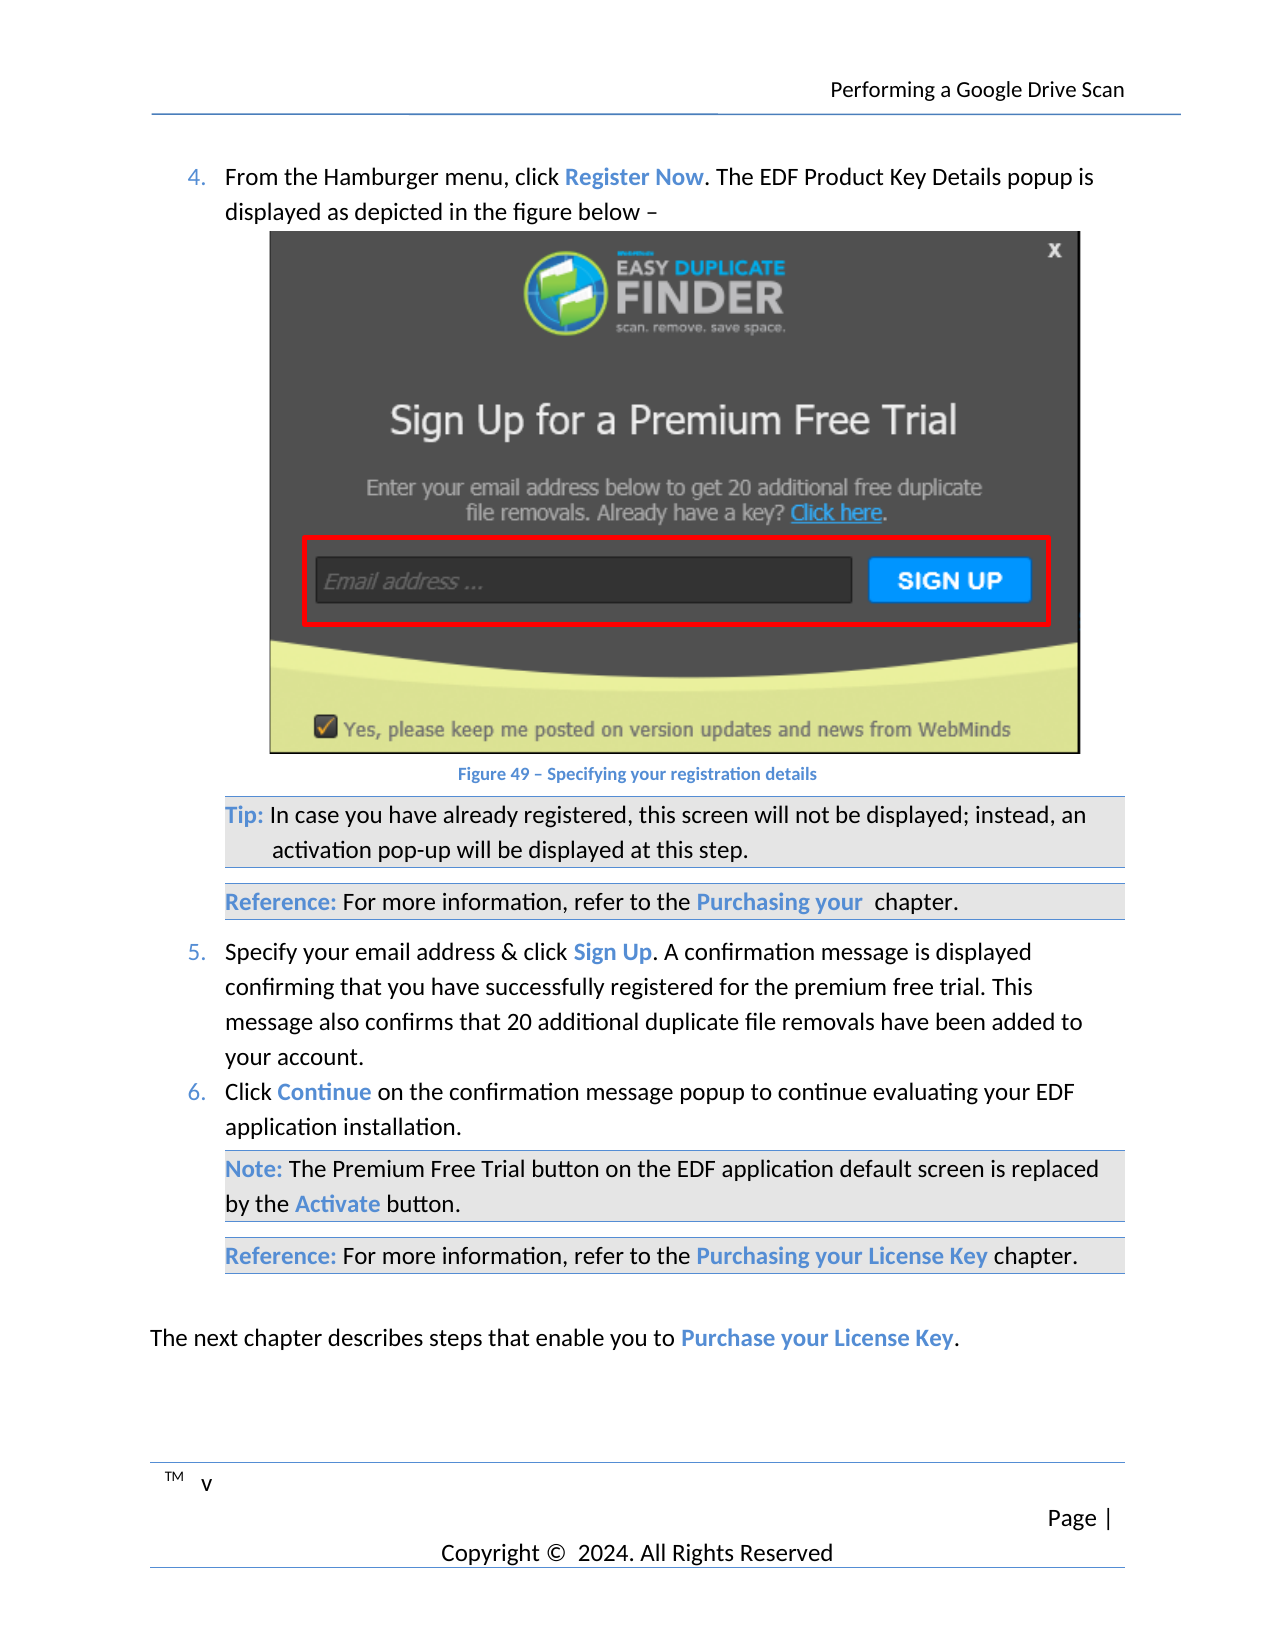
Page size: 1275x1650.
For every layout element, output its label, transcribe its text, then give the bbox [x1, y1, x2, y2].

text Reference: For more information, refer to the Purchasing your chapter. [225, 884, 1125, 919]
list From the Hamburger menu, click Register Now. The EDF Product Key Details popup is displayed as depicted in the figure below – [187, 161, 1125, 227]
text Reference: For more information, refer to the Purchasing your License Key chapter. [225, 1238, 1125, 1273]
list Specify your email address & click Sign Up. A confirmation message is displayed confirming that you have successfully registered for the premium free trial. This message also confirms that 20 additional duplicate file removals have been added to your account. [187, 936, 1125, 1071]
text Tip: In case you have already registered, this screen will not be displayed; instead, an activation pop-up will be displayed at this step. [225, 797, 1125, 867]
text The next chapter describes steps that enable you to Purchase your License Key. [150, 1322, 1125, 1352]
list Click Continue on the confirmation message popup to continue evaluating your EDF application installation. [187, 1076, 1125, 1141]
picture [269, 231, 1081, 754]
text Note: The Premium Free Trial button on the EDF application default screen is replaced by the Activate button. [225, 1151, 1125, 1221]
